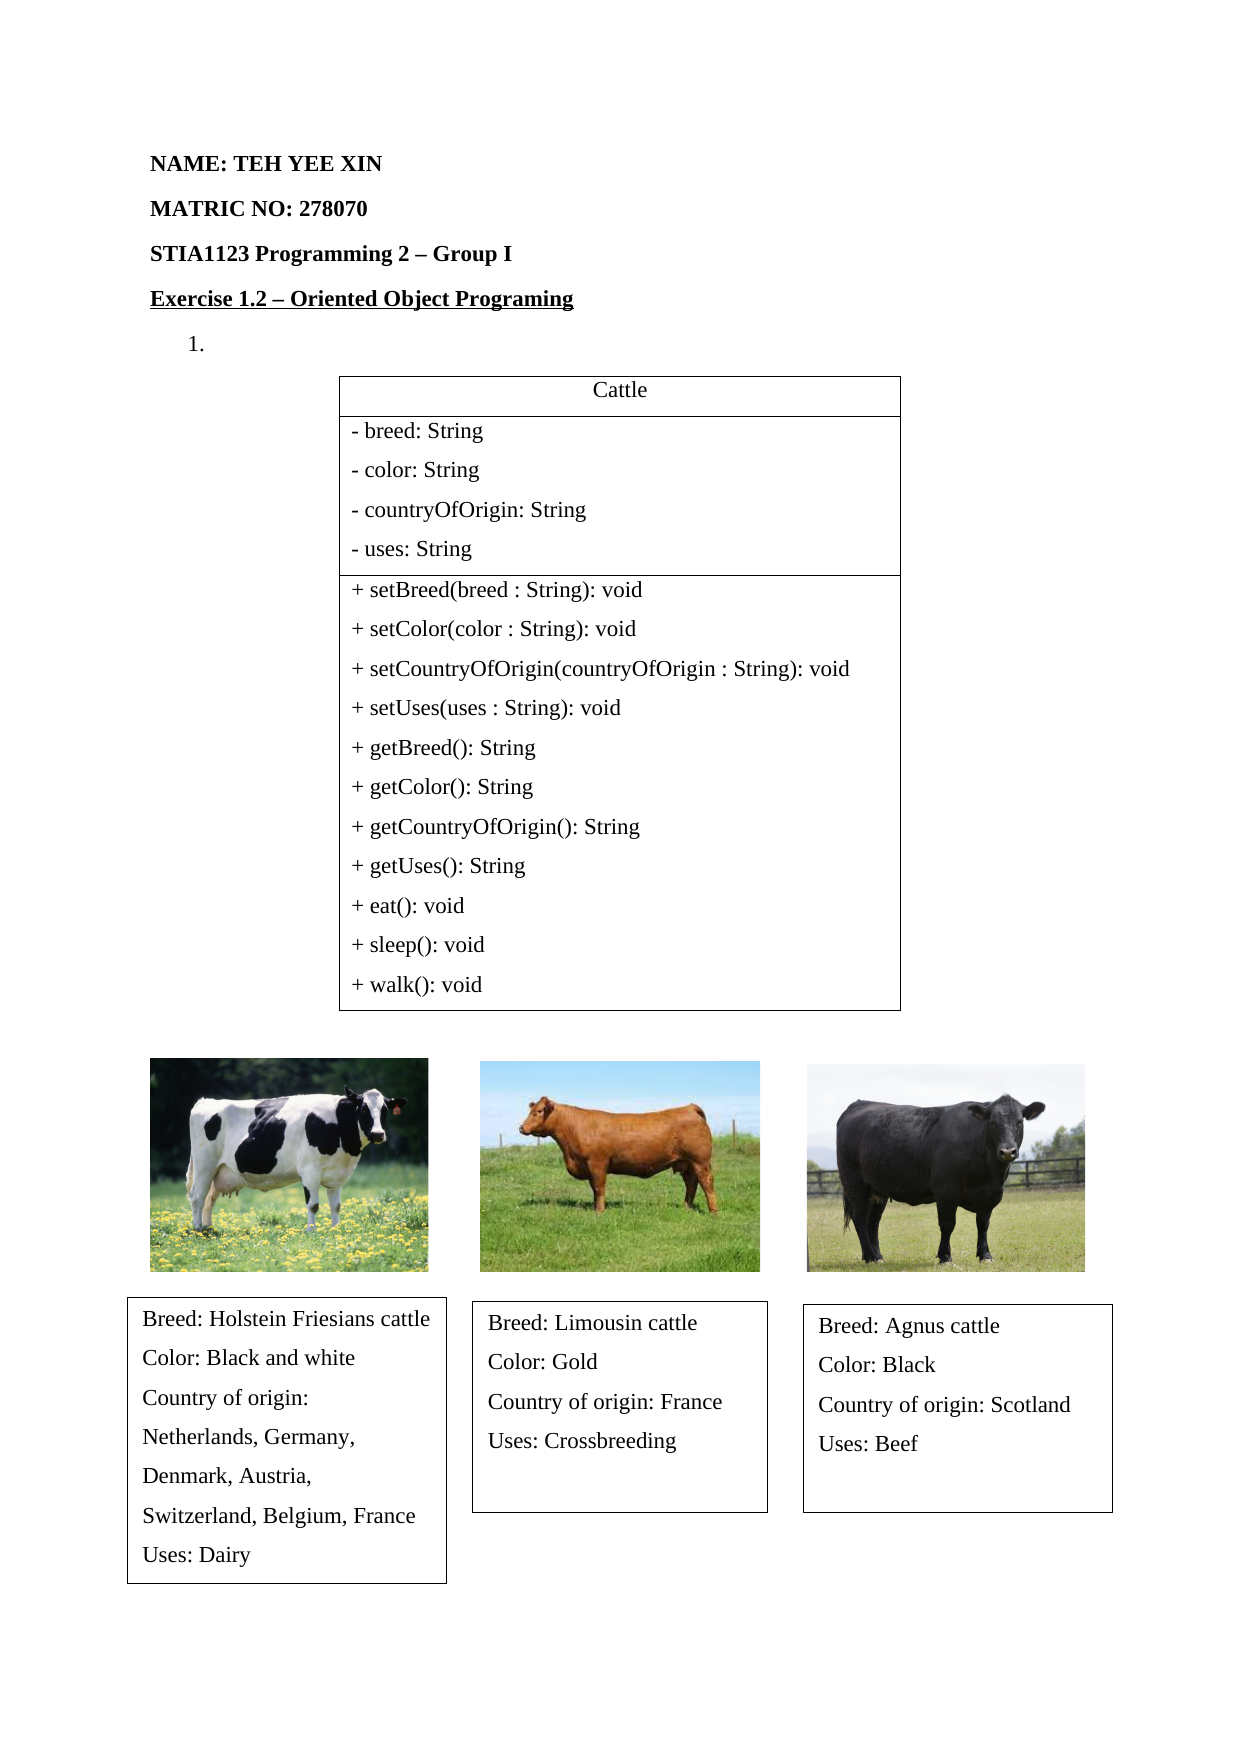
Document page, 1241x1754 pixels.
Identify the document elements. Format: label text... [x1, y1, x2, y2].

picture [150, 1058, 429, 1272]
text Exercise 1.2 – Oriented Object Programing [150, 285, 1090, 312]
picture [480, 1061, 761, 1272]
table_cell - breed: String - color: String - countryOfOrigin: String - uses: String [340, 417, 900, 575]
table_cell + setBreed(breed : String): void + setColor(color : String): void + setCountryOfOrigin(countryOfOrigin : String): void + setUses(uses : String): void + getBreed(): String + getColor(): String + getCountryOfOrigin(): String + getUses(): String + eat(): void + sleep(): void + walk(): void [340, 576, 900, 1010]
text NAME: TEH YEE XIN [150, 150, 1090, 176]
text MATRIC NO: 278070 [150, 195, 1090, 221]
text STIA1123 Programming 2 – Group I [150, 240, 1090, 267]
table_header Cattle [340, 377, 900, 416]
picture [806, 1064, 1085, 1272]
